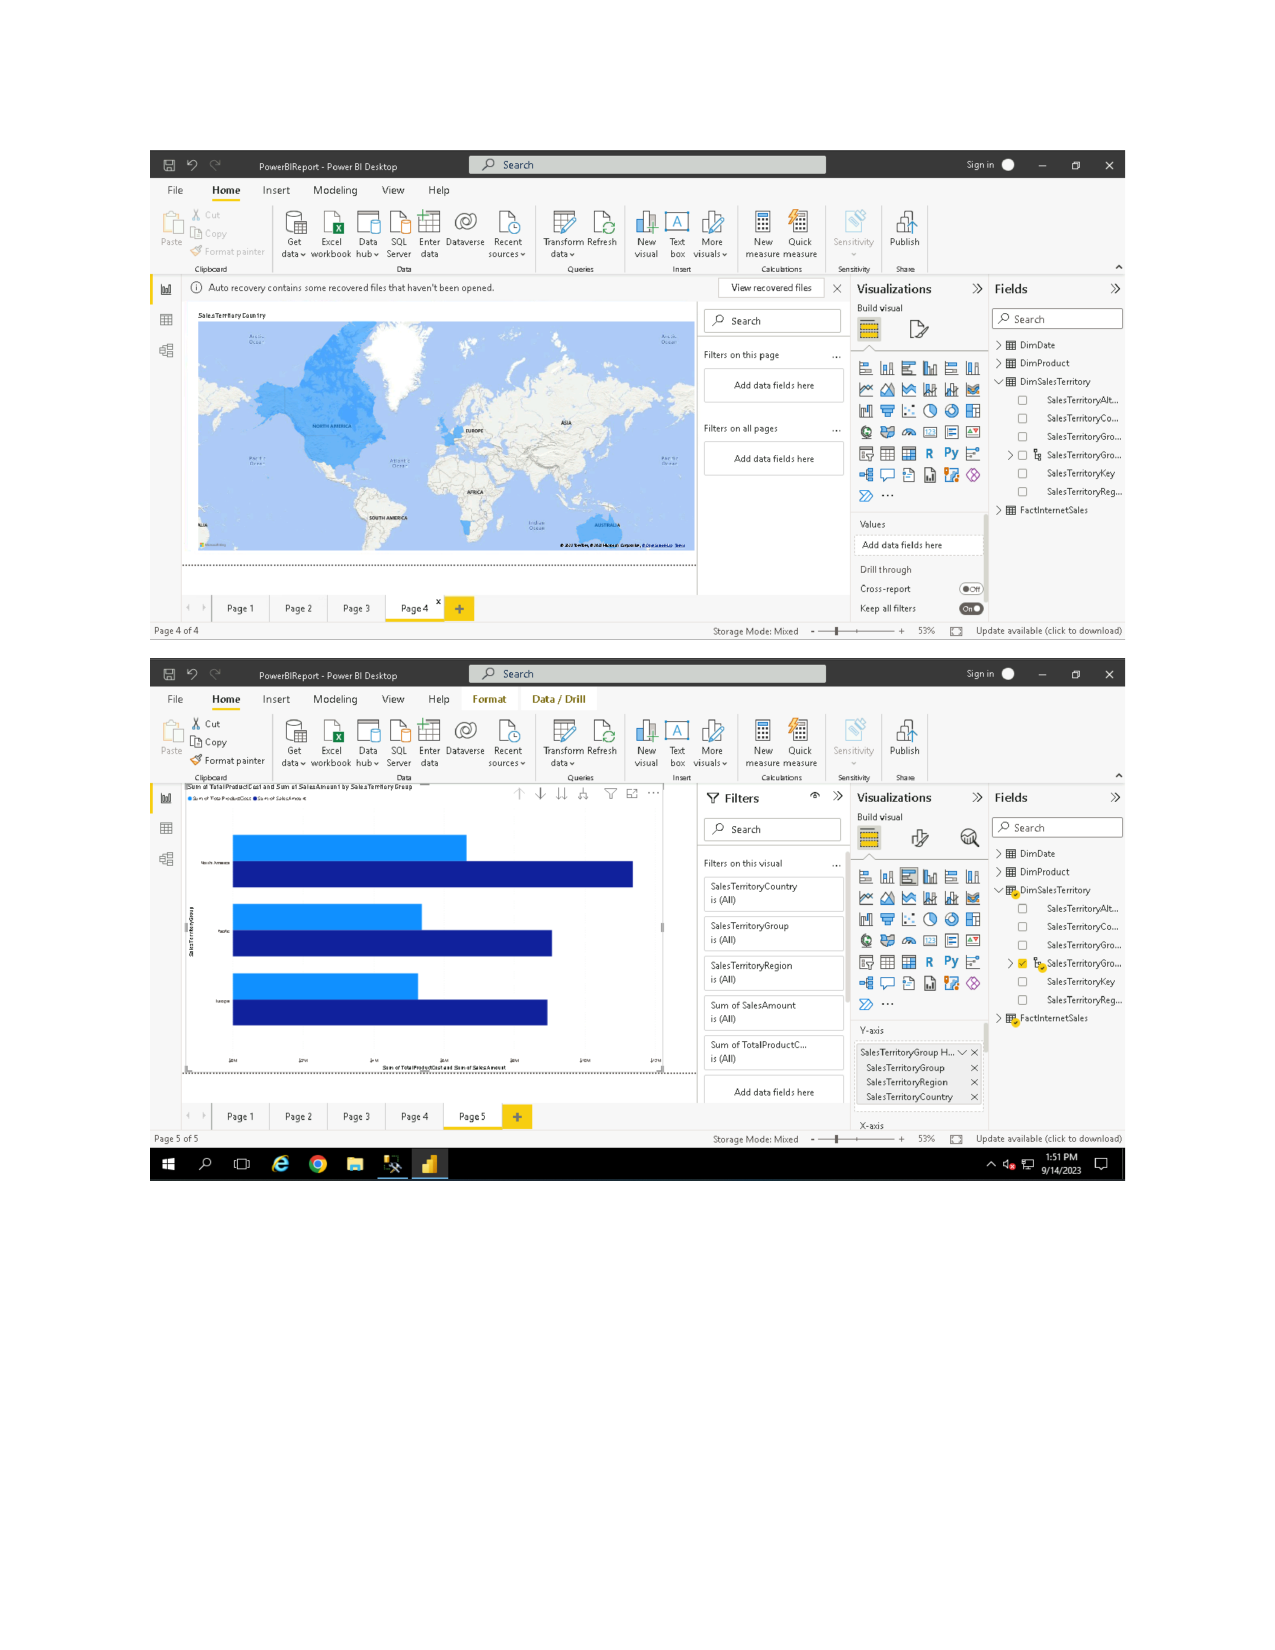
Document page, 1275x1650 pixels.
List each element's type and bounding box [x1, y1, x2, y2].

picture [150, 150, 1125, 640]
picture [150, 658, 1125, 1181]
